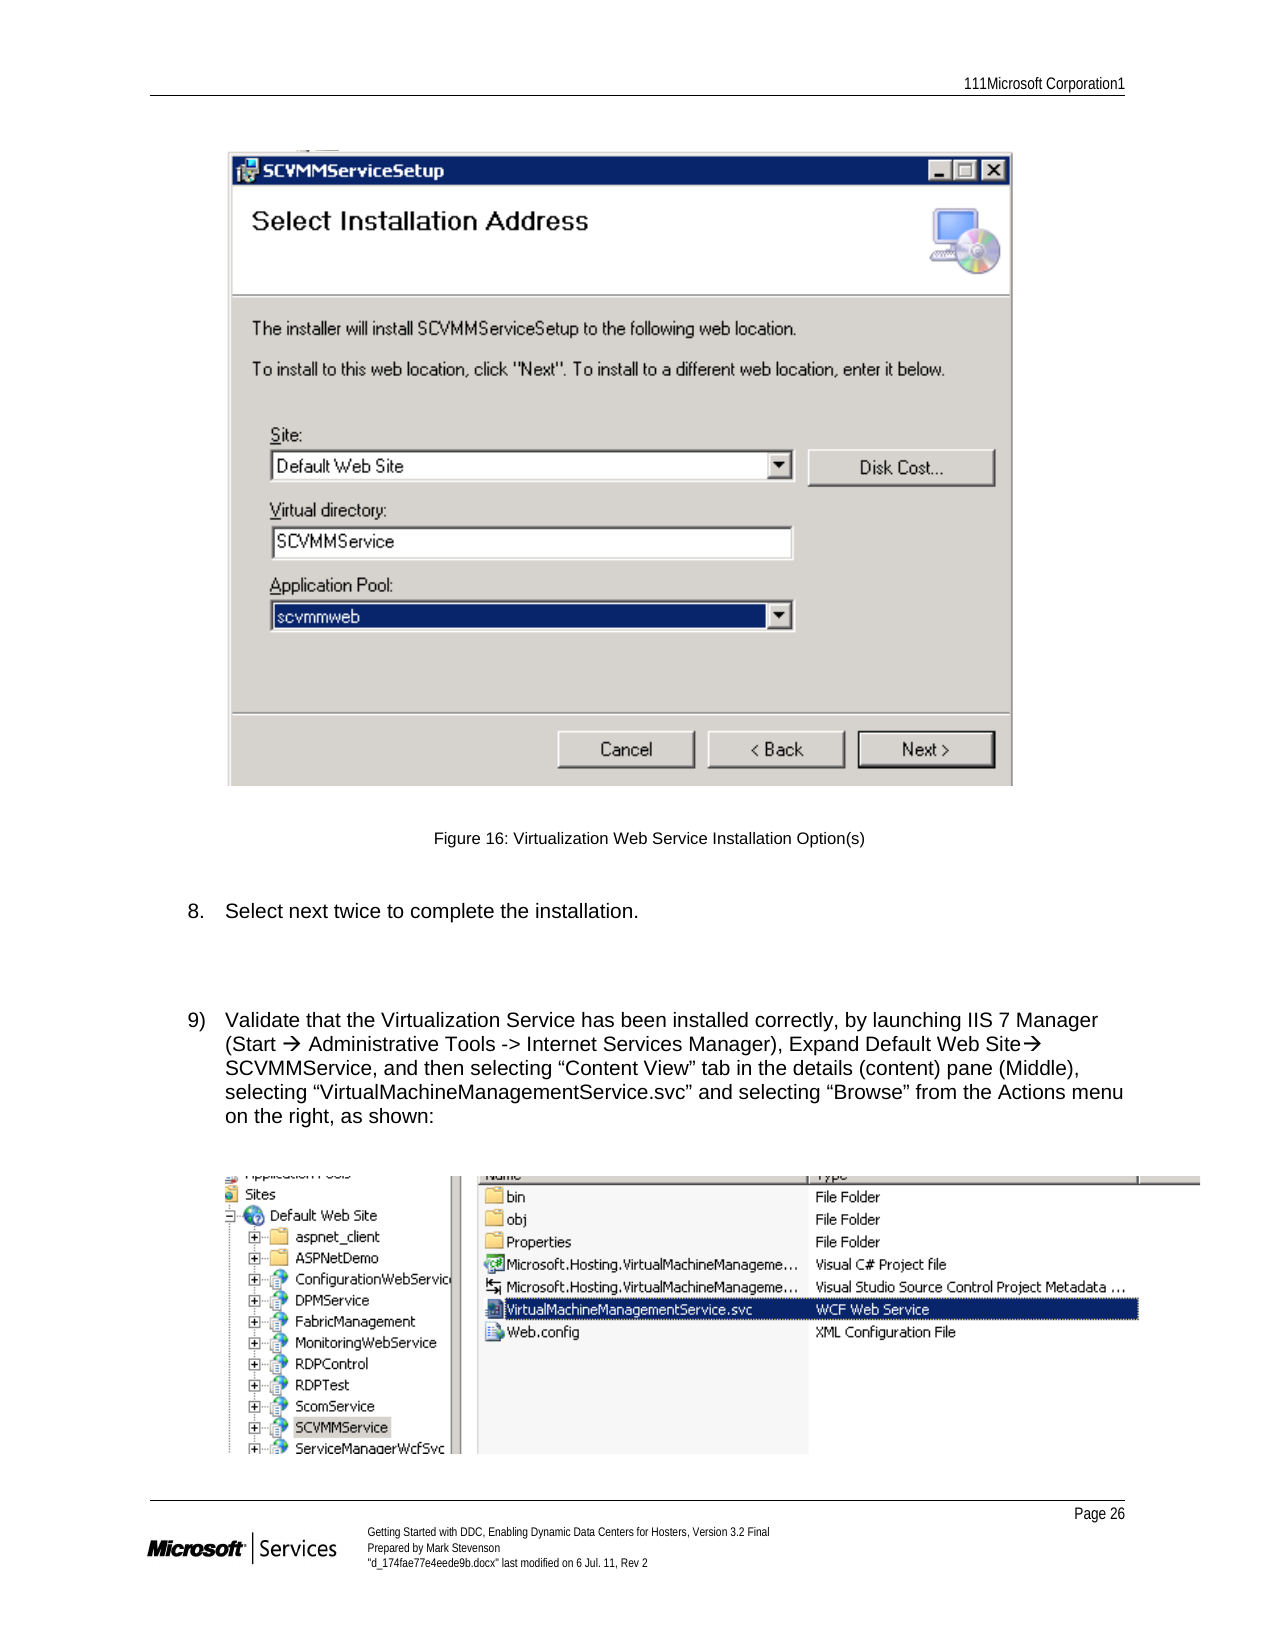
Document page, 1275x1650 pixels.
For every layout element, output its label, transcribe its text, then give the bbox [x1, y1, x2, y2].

text Figure 16: Virtualization Web Service Installation Option(s) [174, 829, 1125, 848]
picture [225, 150, 1013, 786]
picture [138, 1524, 355, 1572]
picture [225, 1176, 1200, 1454]
list Select next twice to complete the installation. [187, 899, 1125, 923]
list Validate that the Virtualization Service has been installed correctly, by launching IIS 7 Manager (Start Administrative Tools -> Internet Services Manager), Expand Default Web Site SCVMMService, and then selecting “Content View” tab in the details (content) pane (Middle), selecting “VirtualMachineManagementService.svc” and selecting “Browse” from the Actions menu on the right, as shown: [187, 1008, 1125, 1128]
